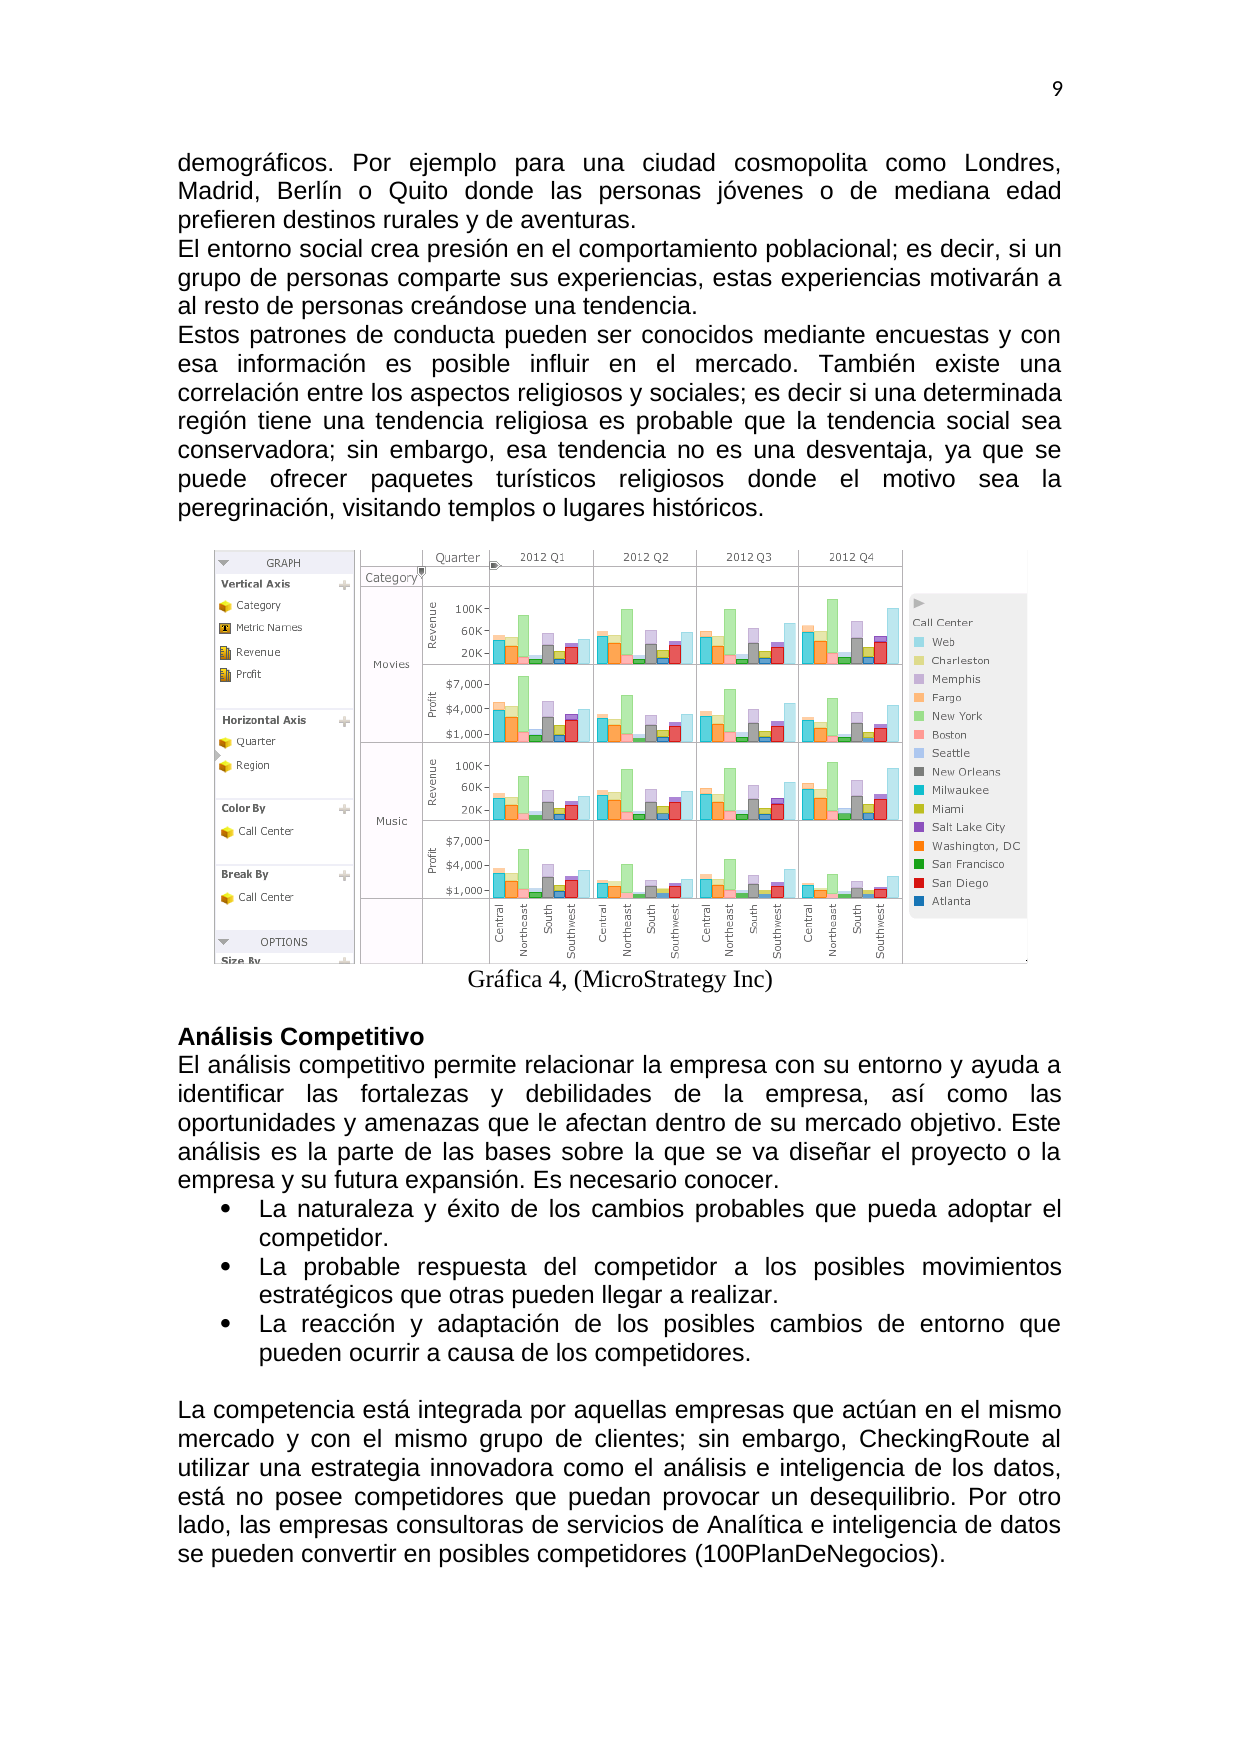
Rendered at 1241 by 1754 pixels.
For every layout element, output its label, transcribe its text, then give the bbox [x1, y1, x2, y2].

list La reacción y adaptación de los posibles cambios de entorno que pueden ocurrir a causa de los competidores. [221, 1309, 1063, 1367]
list La probable respuesta del competidor a los posibles movimientos estratégicos que otras pueden llegar a realizar. [221, 1252, 1063, 1309]
subtitle Análisis Competitivo [177, 1021, 1063, 1050]
text Estos patrones de conducta pueden ser conocidos mediante encuestas y con esa información es posible influir en el mercado. También existe una correlación entre los aspectos religiosos y sociales; es decir si una determinada región tiene una tendencia religiosa es probable que la tendencia social sea conservadora; sin embargo, esa tendencia no es una desventaja, ya que se puede ofrecer paquetes turísticos religiosos donde el motivo sea la peregrinación, visitando templos o lugares históricos. [177, 320, 1063, 521]
list La naturaleza y éxito de los cambios probables que pueda adoptar el competidor. [221, 1194, 1063, 1252]
text La competencia está integrada por aquellas empresas que actúan en el mismo mercado y con el mismo grupo de clientes; sin embargo, CheckingRoute al utilizar una estrategia innovadora como el análisis e inteligencia de los datos, está no posee competidores que puedan provocar un desequilibrio. Por otro lado, las empresas consultoras de servicios de Analítica e inteligencia de datos se pueden convertir en posibles competidores . [177, 1396, 1063, 1568]
text El entorno social crea presión en el comportamiento poblacional; es decir, si un grupo de personas comparte sus experiencias, estas experiencias motivarán a al resto de personas creándose una tendencia. [177, 234, 1063, 320]
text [177, 148, 1063, 234]
text Gráfica 4, [177, 964, 1063, 993]
picture [213, 550, 1028, 964]
text El análisis competitivo permite relacionar la empresa con su entorno y ayuda a identificar las fortalezas y debilidades de la empresa, así como las oportunidades y amenazas que le afectan dentro de su mercado objetivo. Este análisis es la parte de las bases sobre la que se va diseñar el proyecto o la empresa y su futura expansión. Es necesario conocer. [177, 1050, 1063, 1194]
